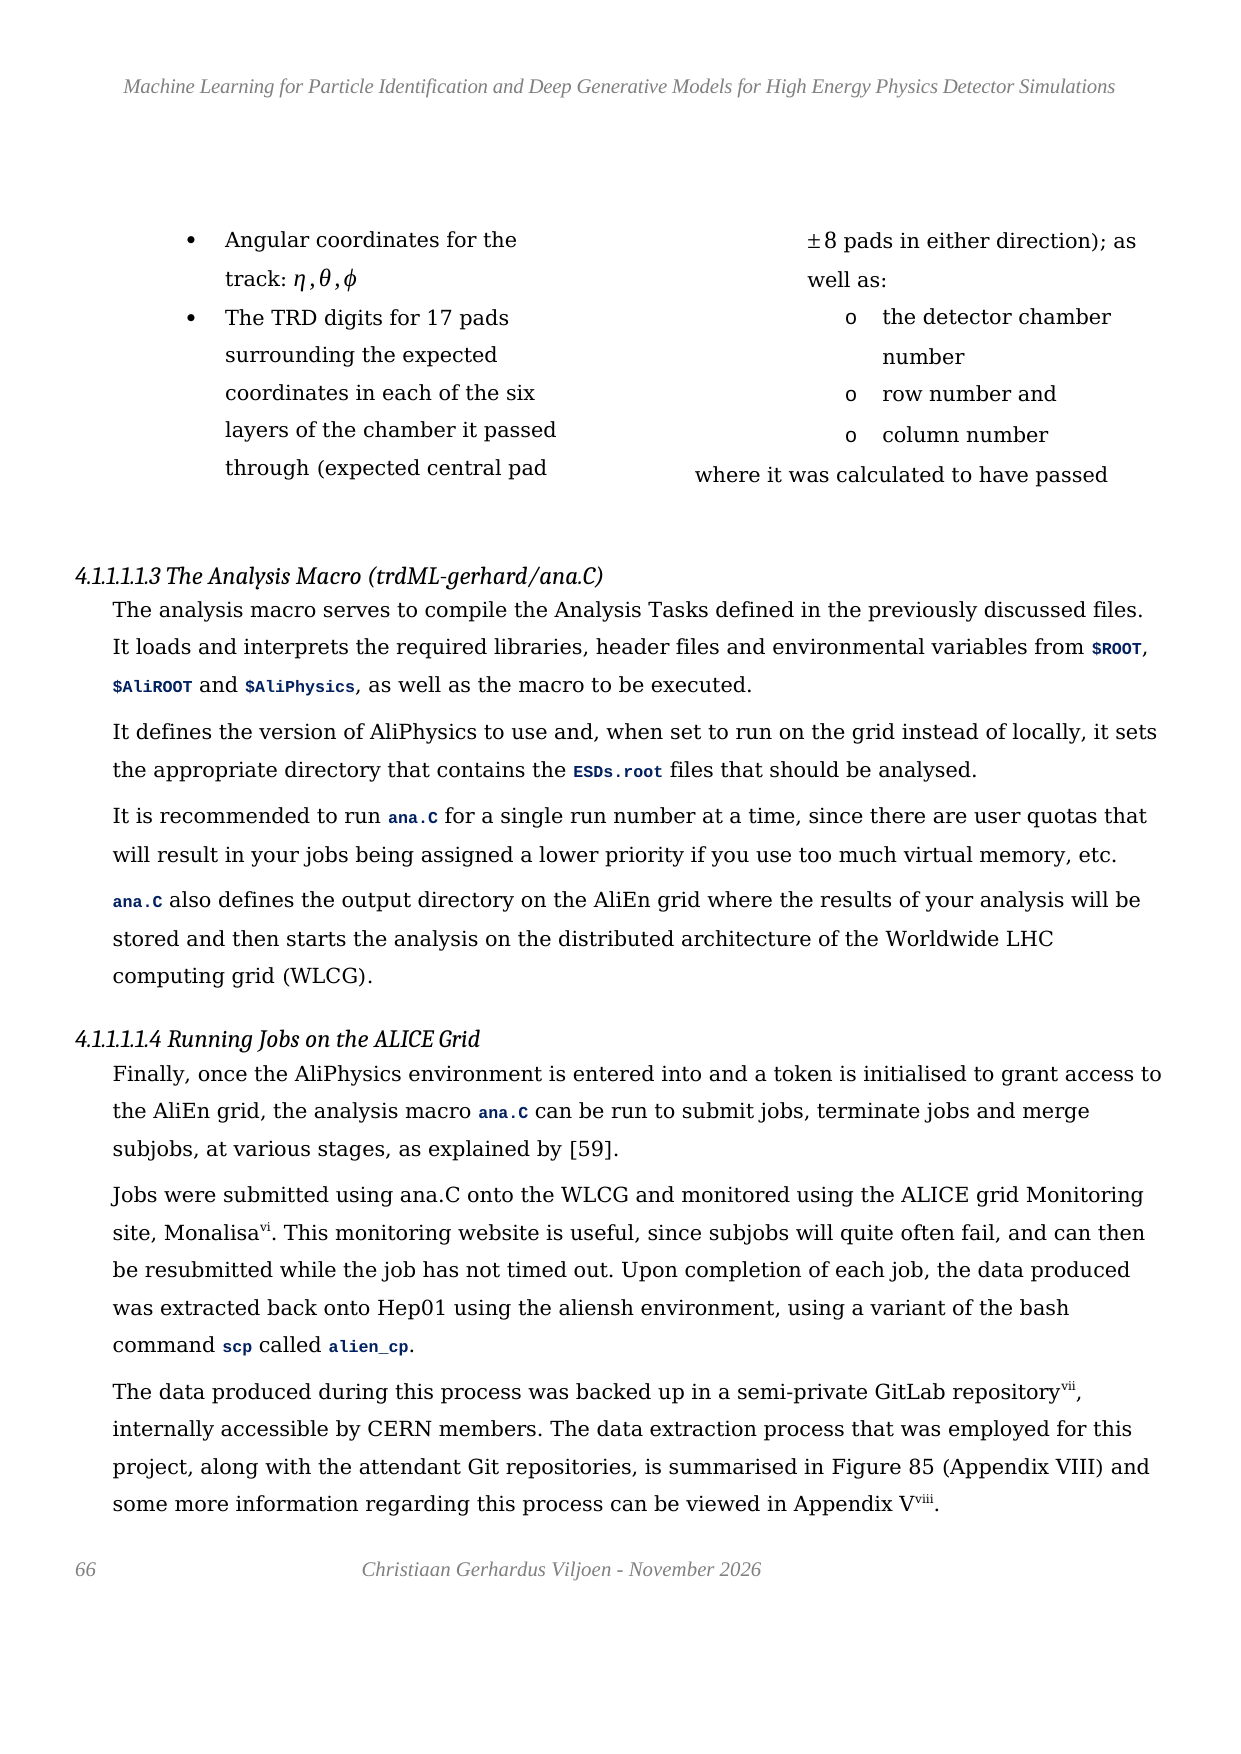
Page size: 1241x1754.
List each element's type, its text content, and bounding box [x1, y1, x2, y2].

list the detector chamber number [844, 304, 1165, 368]
list row number and [844, 381, 1165, 408]
text It defines the version of AliPhysics to use and, when set to run on the grid instead of locally, it sets the appropriate directory that contains the ESDs.root files that should be analysed. [112, 719, 1165, 782]
text ana.C also defines the output directory on the AliEn grid where the results of your analysis will be stored and then starts the analysis on the distributed architecture of the Worldwide LHC computing grid (WLCG). [112, 887, 1165, 988]
text Finally, once the AliPhysics environment is entered into and a token is initialised to grant access to the AliEn grid, the analysis macro ana.C can be run to submit jobs, terminate jobs and merge subjobs, at various stages, as explained by . [112, 1060, 1165, 1161]
text Jobs were submitted using ana.C onto the WLCG and monitored using the ALICE grid Monitoring site, Monalisa. This monitoring website is useful, since subjobs will quite often fail, and can then be resubmitted while the job has not timed out. Upon completion of each job, the data produced was extracted back onto Hep01 using the aliensh environment, using a variant of the bash command scp called alien_cp. [112, 1182, 1165, 1357]
subtitle Running Jobs on the ALICE Grid [75, 1025, 1165, 1054]
text The data produced during this process was backed up in a semi-private GitLab repository, internally accessible by CERN members. The data extraction process that was employed for this project, along with the attendant Git repositories, is summarised in Figure 30 (Appendix VIII) and some more information regarding this process can be viewed in Appendix V. [112, 1379, 1165, 1516]
subtitle The Analysis Macro (trdML-gerhard/ana.C) [75, 562, 1165, 590]
text The analysis macro serves to compile the Analysis Tasks defined in the previously discussed files. It loads and interprets the required libraries, header files and environmental variables from $ROOT, $AliROOT and $AliPhysics, as well as the macro to be executed. [112, 597, 1165, 698]
list The TRD digits for 17 pads surrounding the expected coordinates in each of the six layers of the chamber it passed through (expected central pad pads in either direction); as well as: [769, 227, 1165, 292]
list where it was calculated to have passed through the TRD [694, 462, 1165, 524]
list Angular coordinates for the track: [187, 227, 583, 292]
list The TRD digits for 17 pads surrounding the expected coordinates in each of the six layers of the chamber it passed through (expected central pad pads in either direction); as well as: [187, 304, 583, 479]
list column number [844, 421, 1165, 448]
text It is recommended to run ana.C for a single run number at a time, since there are user quotas that will result in your jobs being assigned a lower priority if you use too much virtual memory, etc. [112, 803, 1165, 866]
